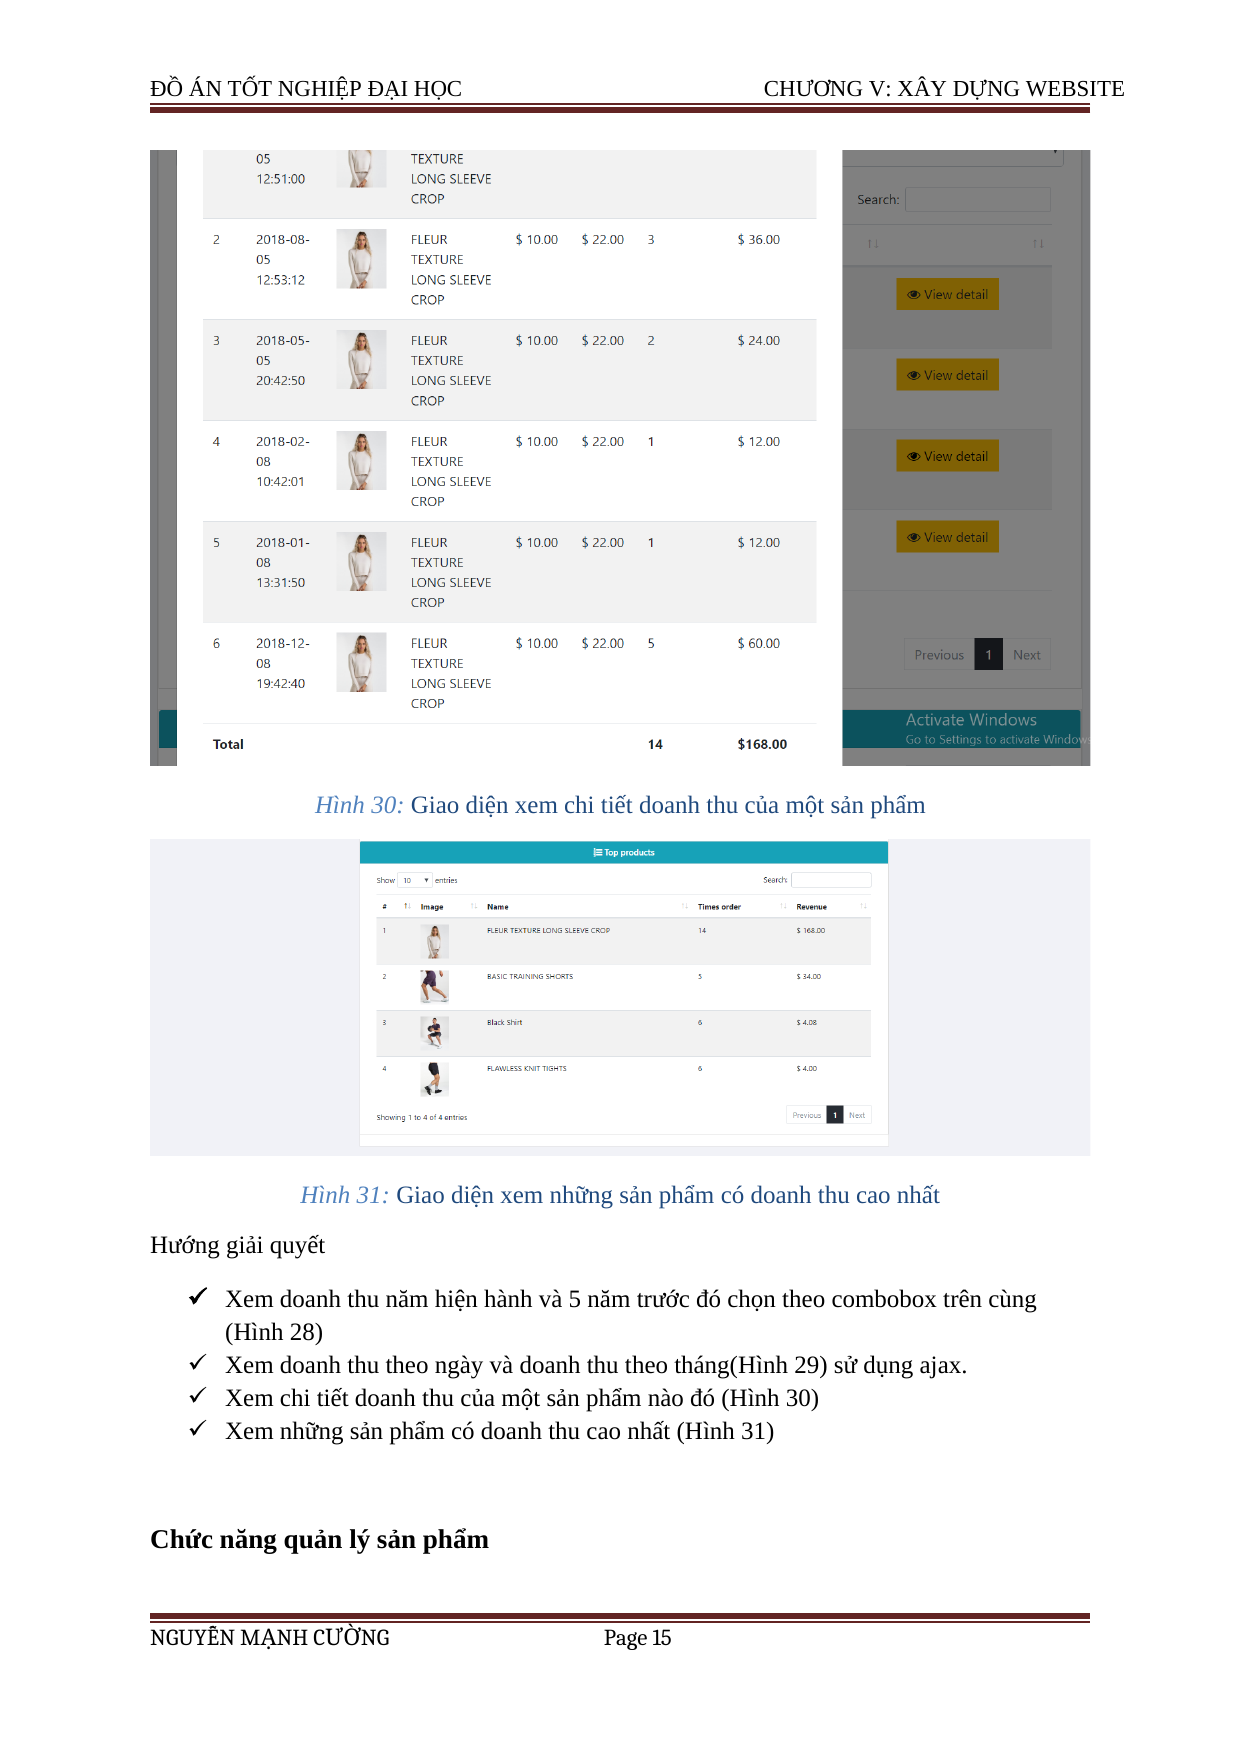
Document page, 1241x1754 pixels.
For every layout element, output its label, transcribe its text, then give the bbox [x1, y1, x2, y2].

list Xem chi tiết doanh thu của một sản phẩm nào đó (Hình 30) [187, 1383, 1090, 1411]
text Hướng giải quyết [150, 1230, 1090, 1258]
list Xem doanh thu theo ngày và doanh thu theo tháng(Hình 29) sử dụng ajax. [187, 1350, 1090, 1378]
picture [150, 150, 1091, 766]
text Hình 31: Giao diện xem những sản phẩm có doanh thu cao nhất [150, 1180, 1090, 1209]
list Xem những sản phẩm có doanh thu cao nhất (Hình 31) [187, 1416, 1090, 1444]
picture [150, 839, 1091, 1156]
list Xem doanh thu năm hiện hành và 5 năm trước đó chọn theo combobox trên cùng (Hình 28) [187, 1284, 1090, 1345]
text Hình 30: Giao diện xem chi tiết doanh thu của một sản phẩm [150, 790, 1090, 819]
text Chức năng quản lý sản phẩm [150, 1523, 1090, 1554]
